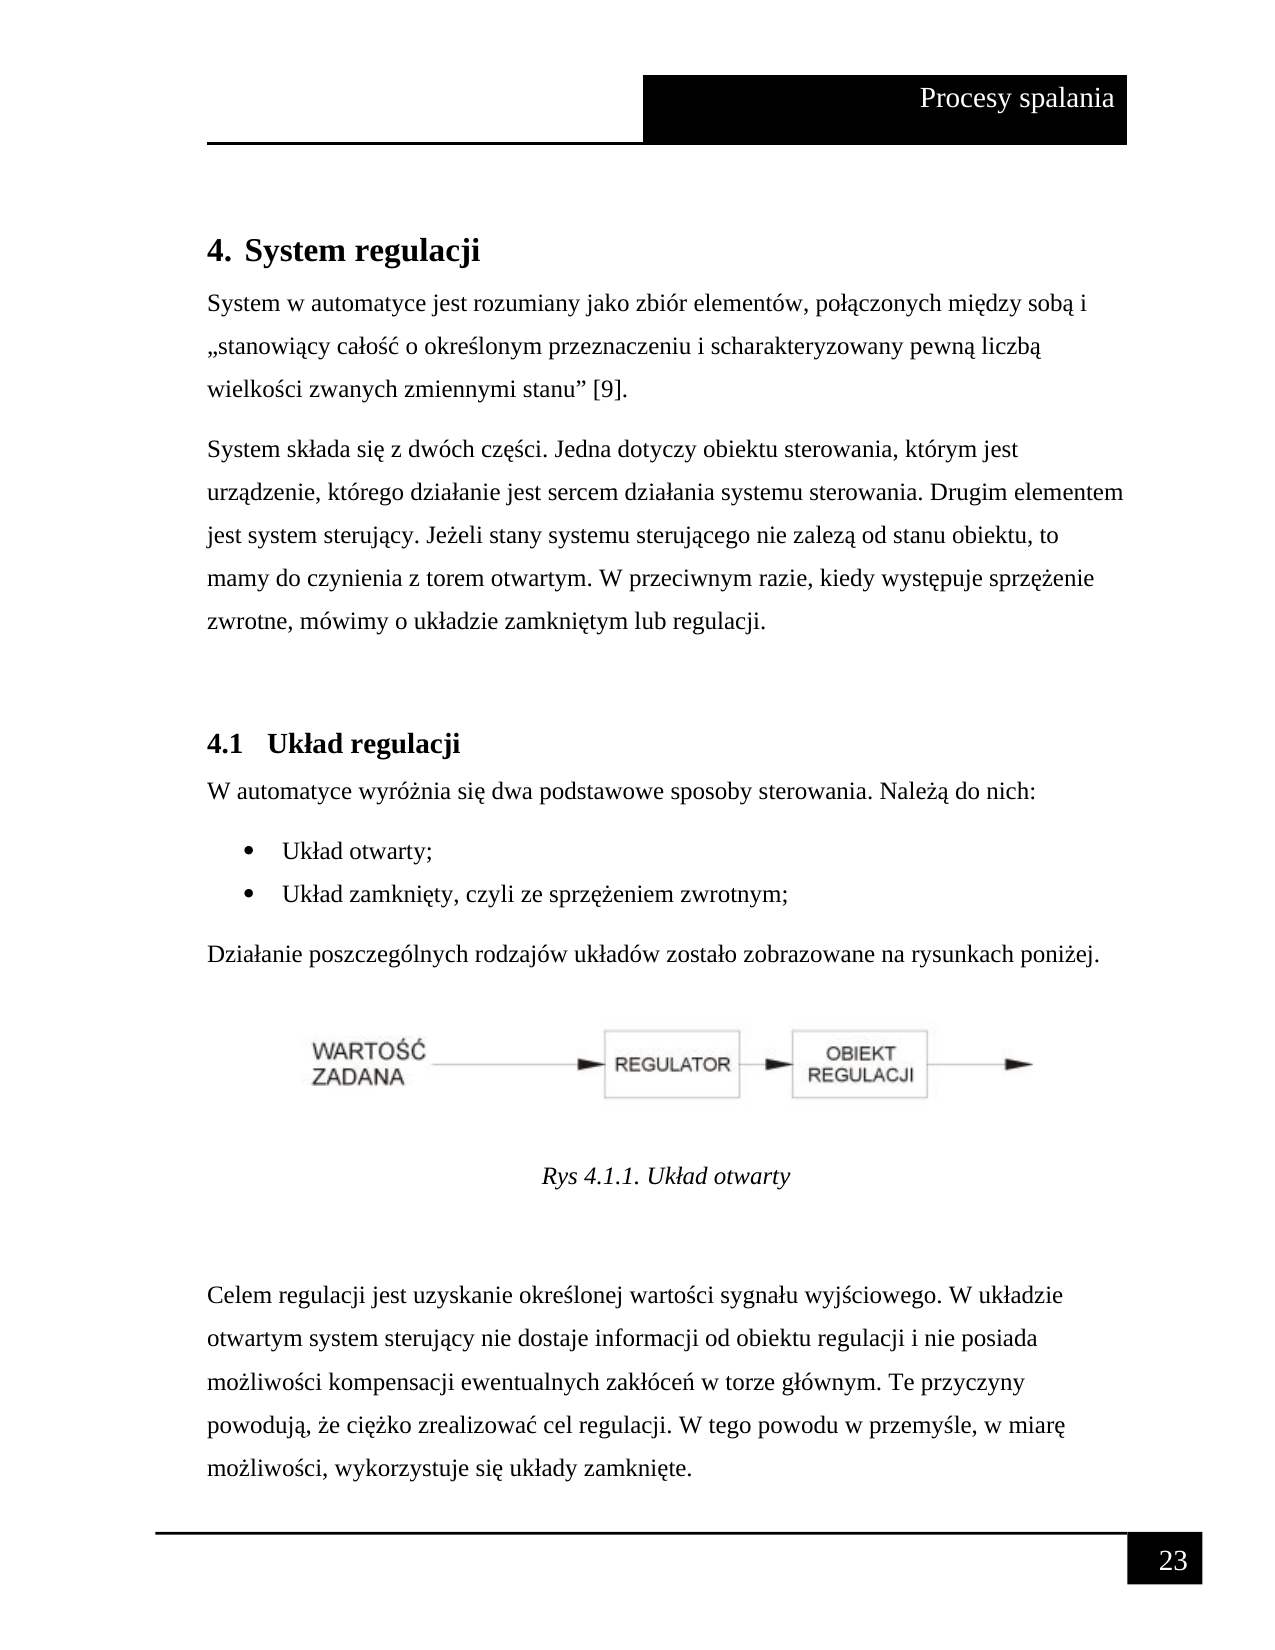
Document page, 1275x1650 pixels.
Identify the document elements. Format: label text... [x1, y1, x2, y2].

text Rys 4.1.1. Układ otwarty [207, 1161, 1127, 1189]
text Celem regulacji jest uzyskanie określonej wartości sygnału wyjściowego. W układzie otwartym system sterujący nie dostaje informacji od obiektu regulacji i nie posiada możliwości kompensacji ewentualnych zakłóceń w torze głównym. Te przyczyny powodują, że ciężko zrealizować cel regulacji. W tego powodu w przemyśle, w miarę możliwości, wykorzystuje się układy zamknięte. [207, 1280, 1127, 1482]
text System składa się z dwóch części. Jedna dotyczy obiektu sterowania, którym jest urządzenie, którego działanie jest sercem działania systemu sterowania. Drugim elementem jest system sterujący. Jeżeli stany systemu sterującego nie zalezą od stanu obiektu, to mamy do czynienia z torem otwartym. W przeciwnym razie, kiedy występuje sprzężenie zwrotne, mówimy o układzie zamkniętym lub regulacji. [207, 434, 1127, 635]
picture [290, 998, 1044, 1130]
text Działanie poszczególnych rodzajów układów zostało zobrazowane na rysunkach poniżej. [207, 939, 1127, 967]
subtitle System regulacji [207, 230, 1127, 268]
subtitle Układ regulacji [207, 726, 1127, 759]
list Układ otwarty; [244, 836, 1127, 864]
text System w automatyce jest rozumiany jako zbiór elementów, połączonych między sobą i „stanowiący całość o określonym przeznaczeniu i scharakteryzowany pewną liczbą wielkości zwanych zmiennymi stanu” [9]. [207, 288, 1127, 403]
text W automatyce wyróżnia się dwa podstawowe sposoby sterowania. Należą do nich: [207, 776, 1127, 805]
list Układ zamknięty, czyli ze sprzężeniem zwrotnym; [244, 879, 1127, 908]
